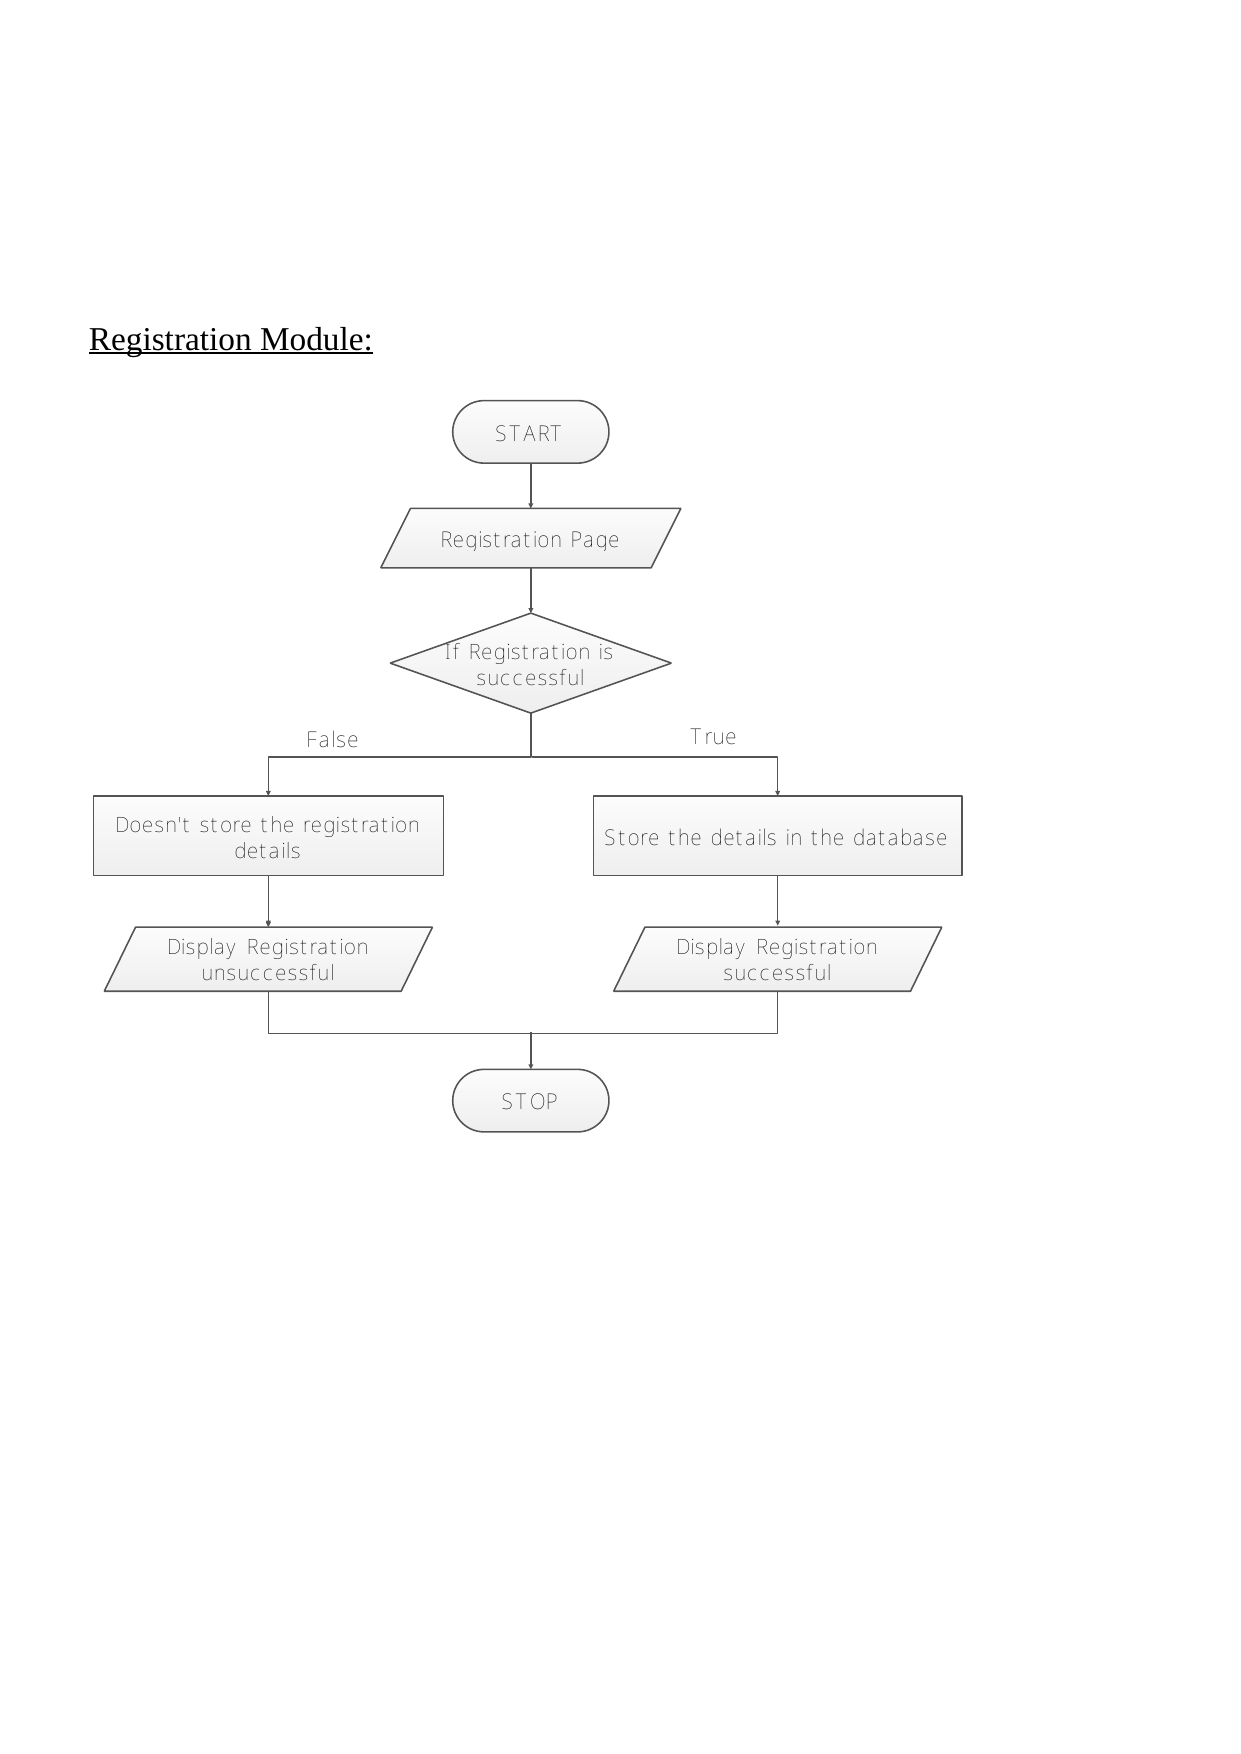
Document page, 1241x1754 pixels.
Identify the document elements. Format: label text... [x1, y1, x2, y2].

text Registration Module: [89, 319, 1181, 357]
